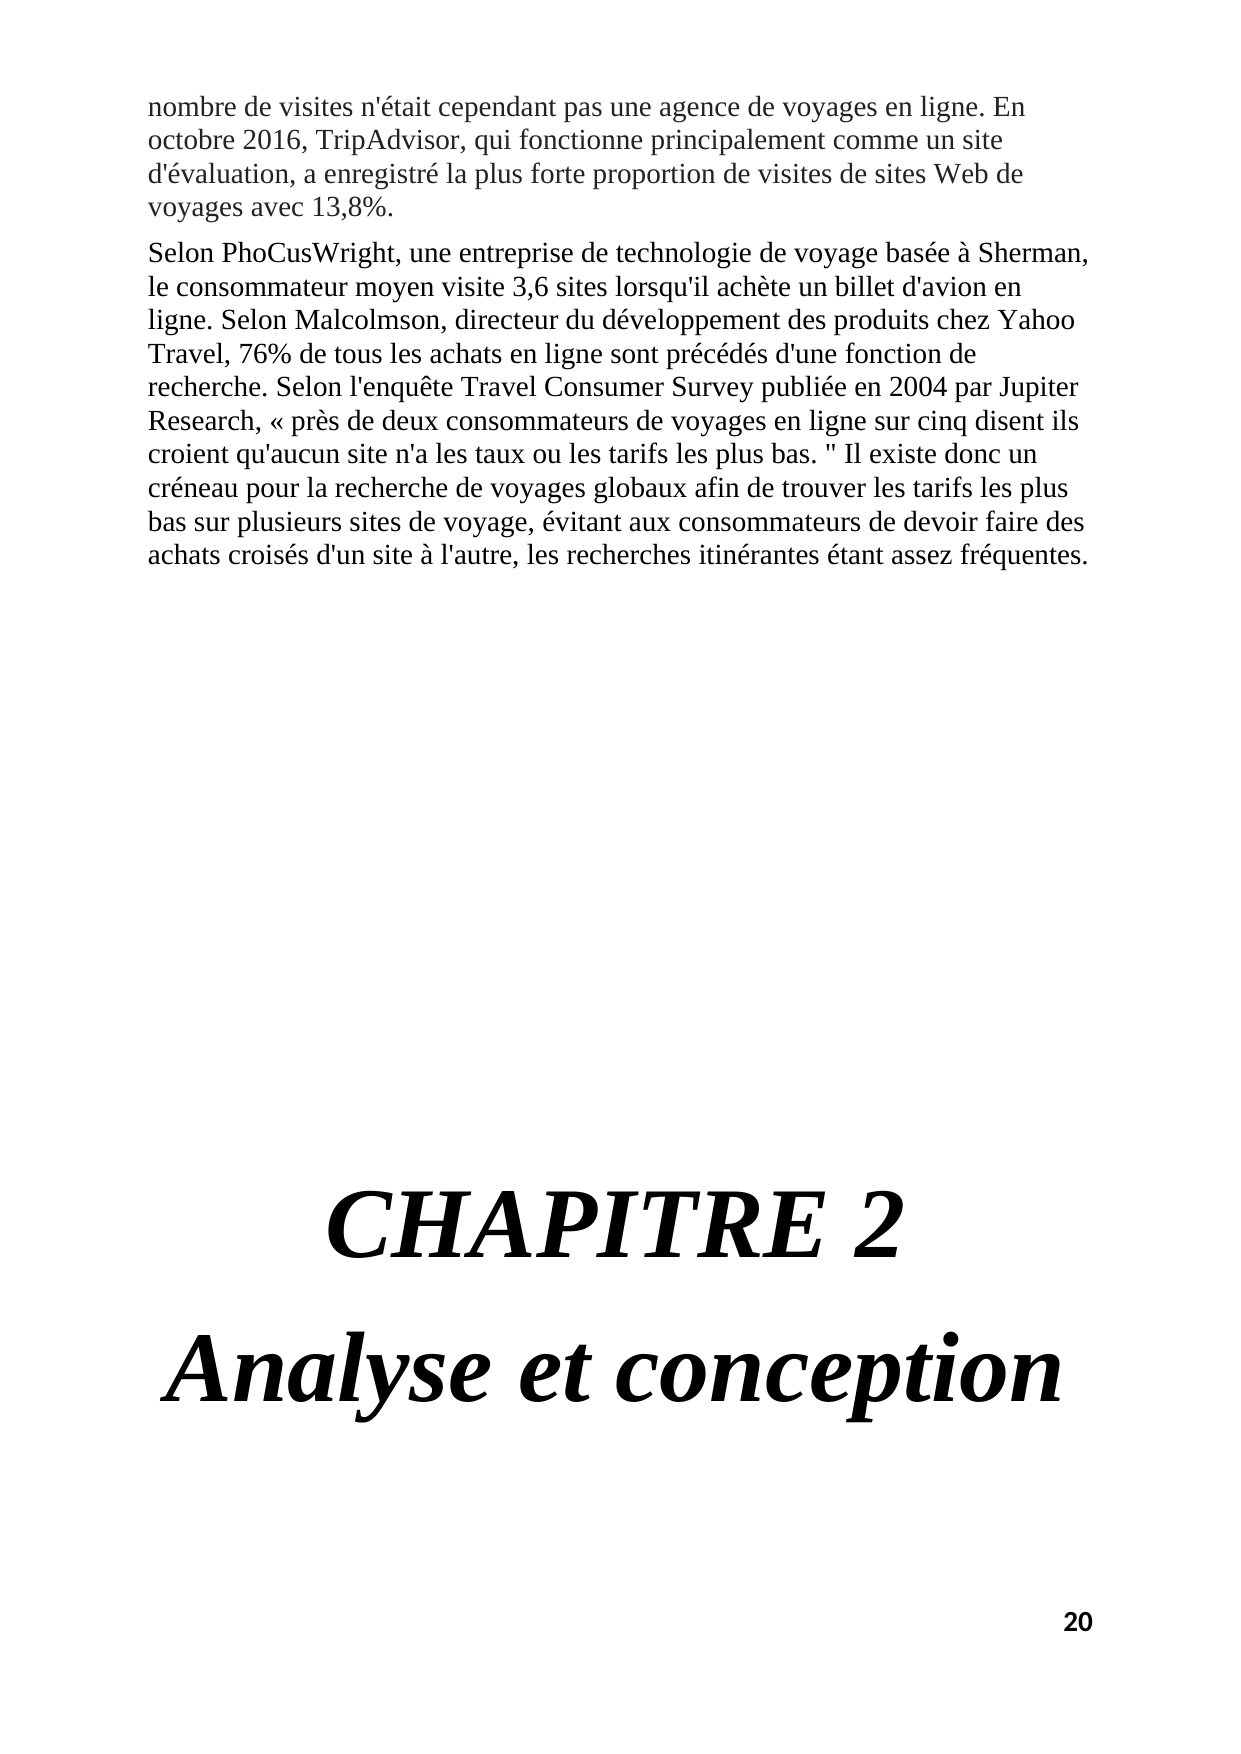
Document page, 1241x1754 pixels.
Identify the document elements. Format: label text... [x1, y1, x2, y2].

text Selon PhoCusWright, une entreprise de technologie de voyage basée à Sherman, le consommateur moyen visite 3,6 sites lorsqu'il achète un billet d'avion en ligne. Selon Malcolmson, directeur du développement des produits chez Yahoo Travel, 76% de tous les achats en ligne sont précédés d'une fonction de recherche. Selon l'enquête Travel Consumer Survey publiée en 2004 par Jupiter Research, « près de deux consommateurs de voyages en ligne sur cinq disent ils croient qu'aucun site n'a les taux ou les tarifs les plus bas. " Il existe donc un créneau pour la recherche de voyages globaux afin de trouver les tarifs les plus bas sur plusieurs sites de voyage, évitant aux consommateurs de devoir faire des achats croisés d'un site à l'autre, les recherches itinérantes étant assez fréquentes. [148, 235, 1093, 571]
text CHAPITRE 2 [148, 1164, 1093, 1279]
text Analyse et conception [148, 1308, 1093, 1423]
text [148, 89, 1093, 223]
